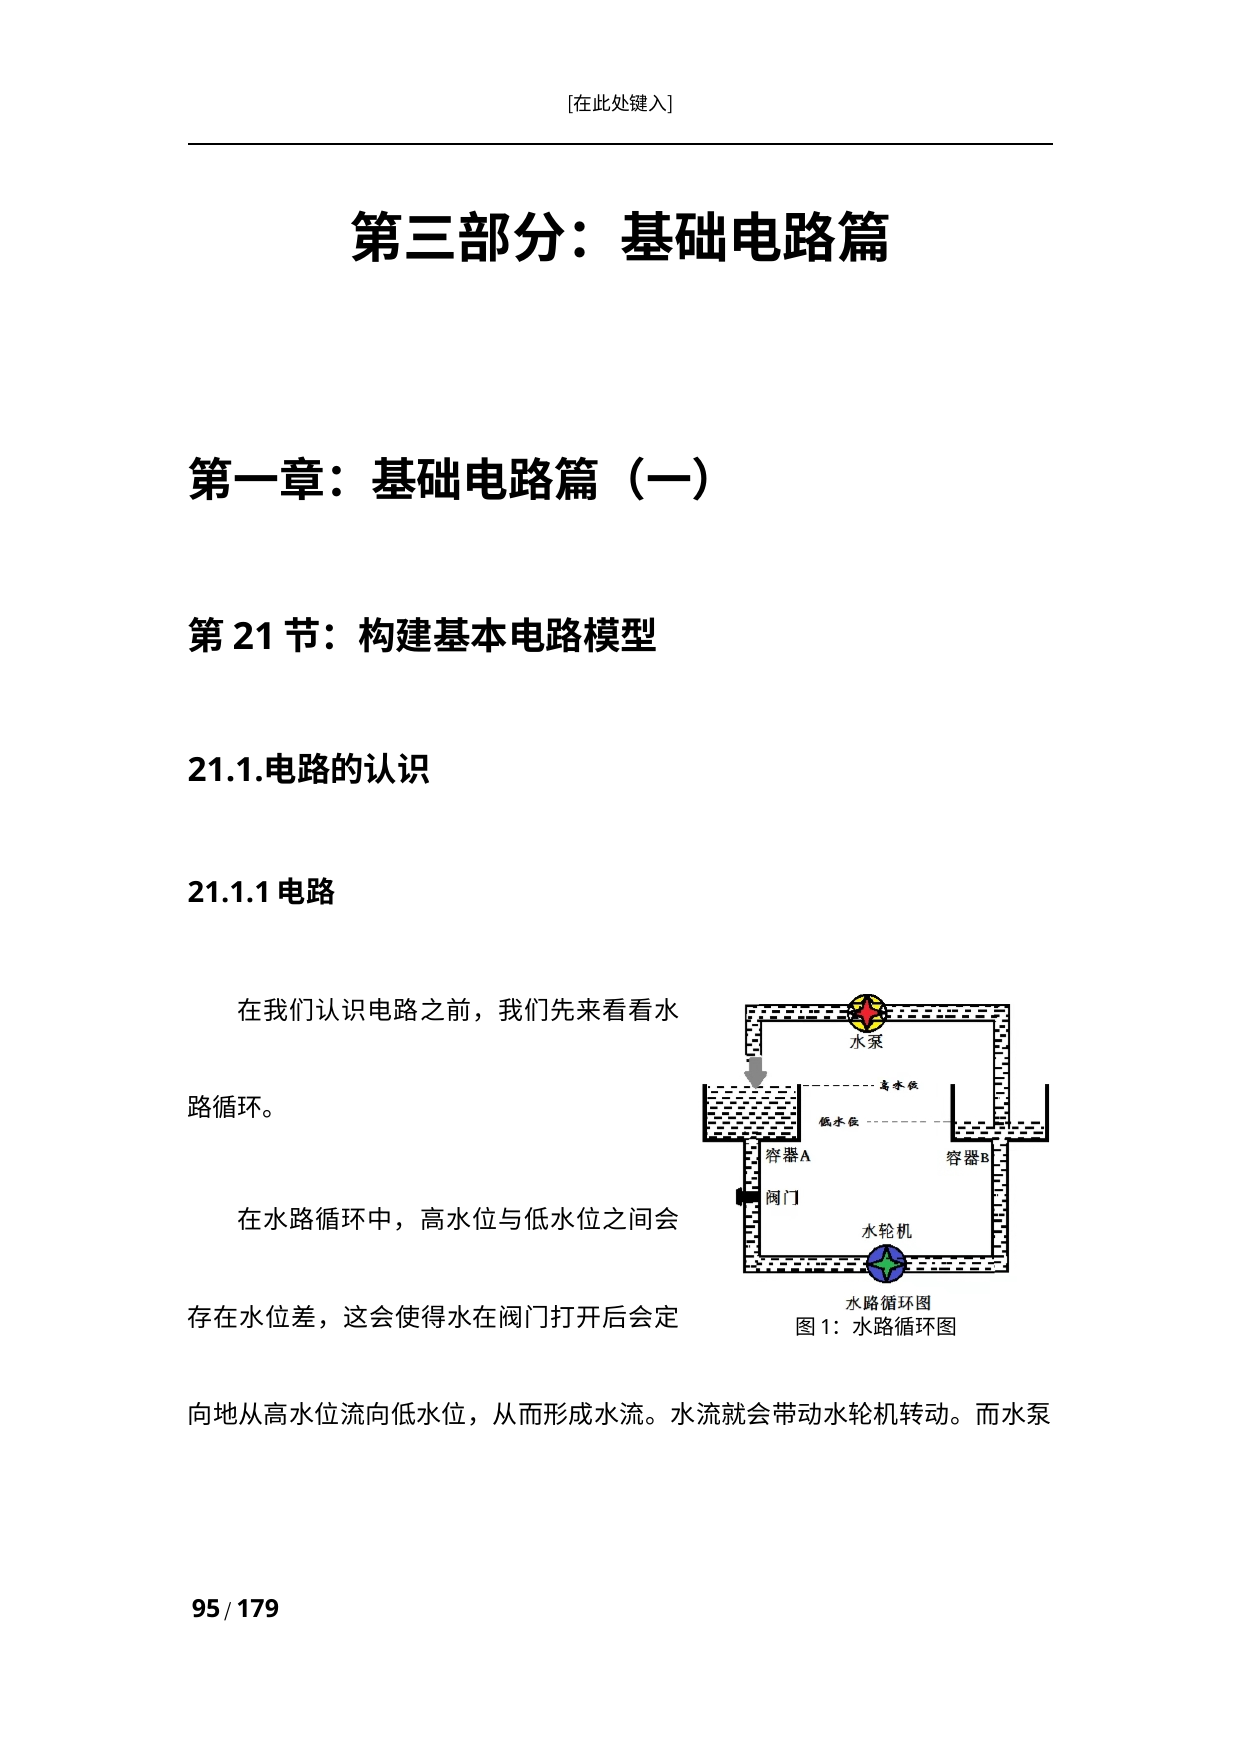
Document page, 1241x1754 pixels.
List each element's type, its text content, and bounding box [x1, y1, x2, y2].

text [187, 1186, 1053, 1446]
subtitle 第三部分：基础电路篇 [187, 185, 1053, 283]
subtitle 第一章：基础电路篇（一） [187, 428, 1053, 525]
subtitle 第21节：构建基本电路模型 [187, 601, 1053, 666]
picture [698, 990, 1053, 1310]
subtitle 21.1.1电路 [187, 857, 1053, 922]
text 在我们认识电路之前，我们先来看看水路循环。 [187, 976, 1053, 1138]
subtitle 21.1.电路的认识 [187, 735, 1053, 800]
